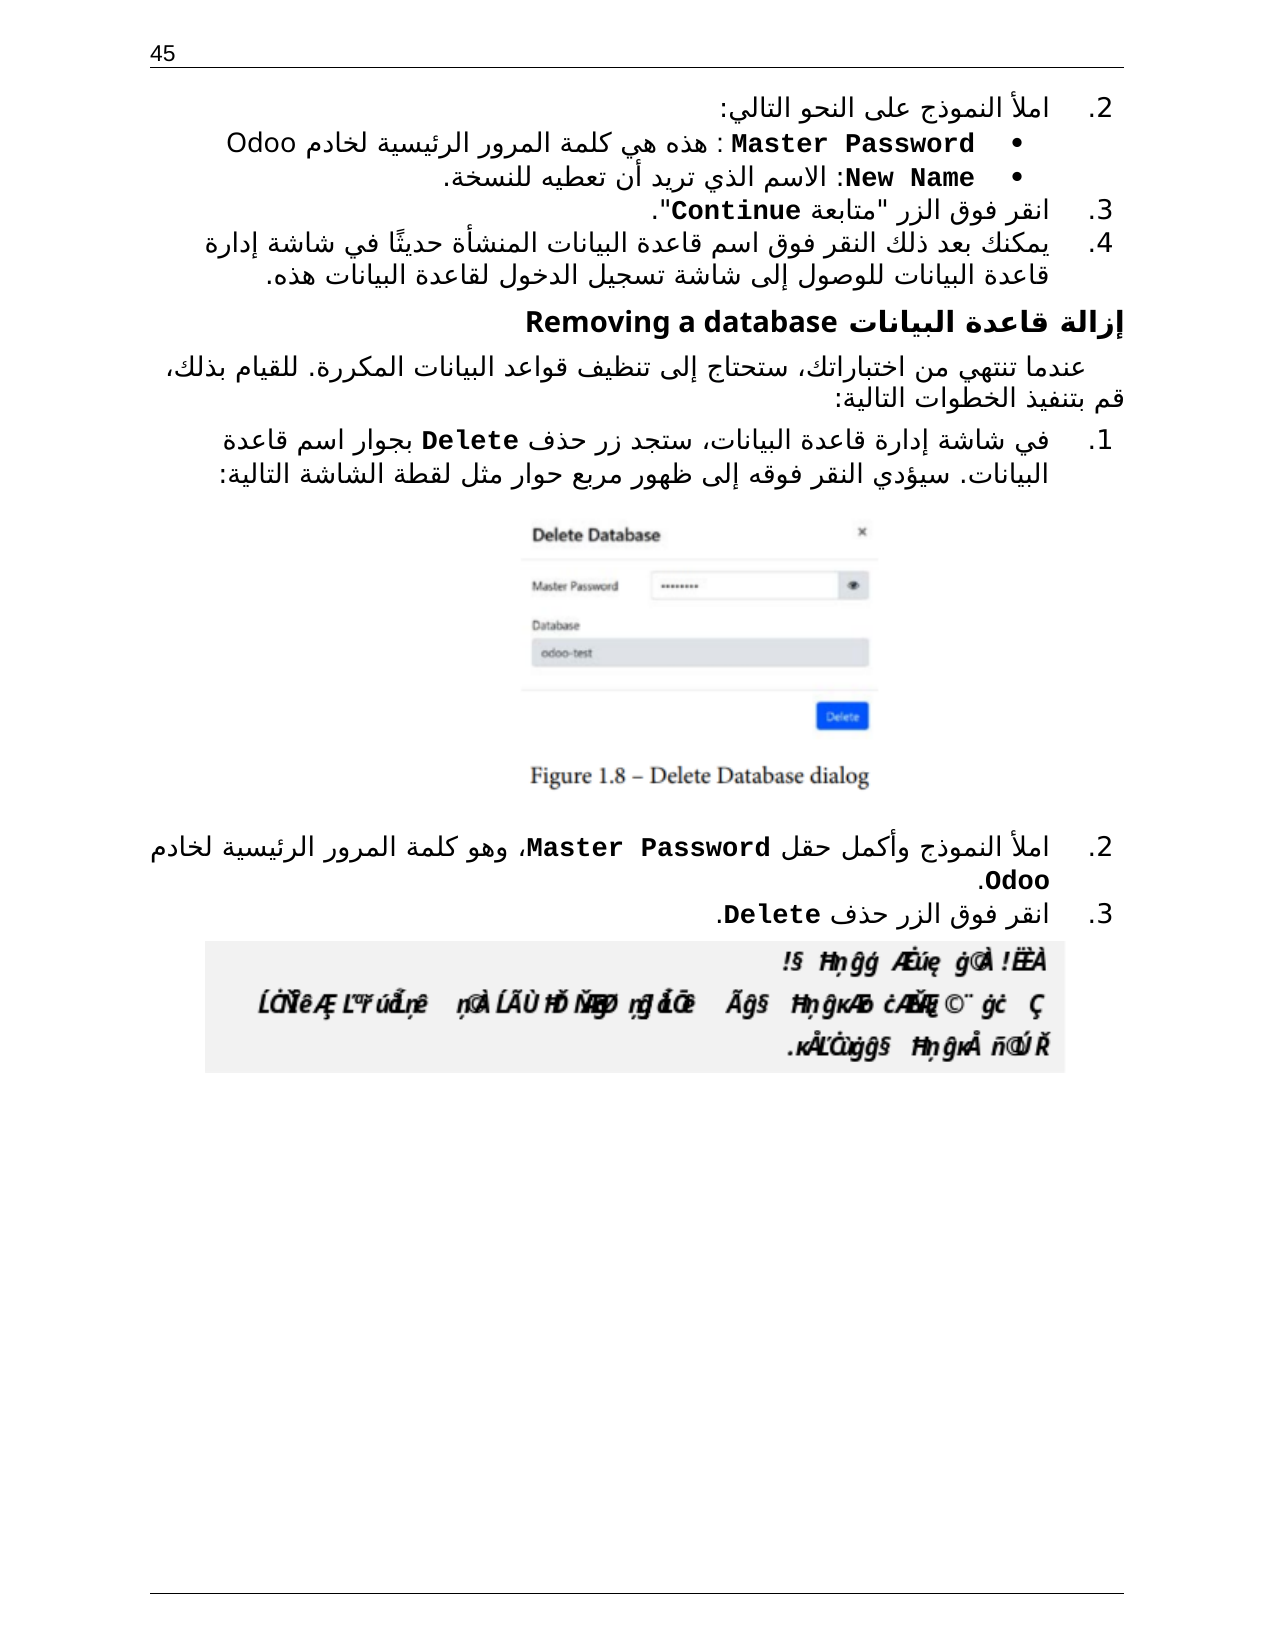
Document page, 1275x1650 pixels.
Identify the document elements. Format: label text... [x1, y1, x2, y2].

list انقر فوق الزر حذف Delete. [150, 898, 1087, 931]
list في شاشة إدارة قاعدة البيانات، ستجد زر حذف Delete بجوار اسم قاعدة البيانات. سيؤدي النقر فوقه إلى ظهور مربع حوار مثل لقطة الشاشة التالية: [150, 425, 1087, 489]
list يمكنك بعد ذلك النقر فوق اسم قاعدة البيانات المنشأة حديثًا في شاشة إدارة قاعدة البيانات للوصول إلى شاشة تسجيل الدخول لقاعدة البيانات هذه. [150, 227, 1087, 291]
list انقر فوق الزر "متابعة Continue". [150, 194, 1087, 227]
list New Name: الاسم الذي تريد أن تعطيه للنسخة. [150, 161, 1012, 194]
list املأ النموذج وأكمل حقل Master Password، وهو كلمة المرور الرئيسية لخادم Odoo. [150, 831, 1087, 898]
text عندما تنتهي من اختباراتك، ستحتاج إلى تنظيف قواعد البيانات المكررة. للقيام بذلك، قم بتنفيذ الخطوات التالية: [150, 351, 1125, 414]
list Master Password : هذه هي كلمة المرور الرئيسية لخادم Odoo [150, 124, 1012, 161]
text إزالة قاعدة البيانات Removing a database [150, 301, 1125, 341]
list املأ النموذج على النحو التالي: [150, 92, 1087, 124]
